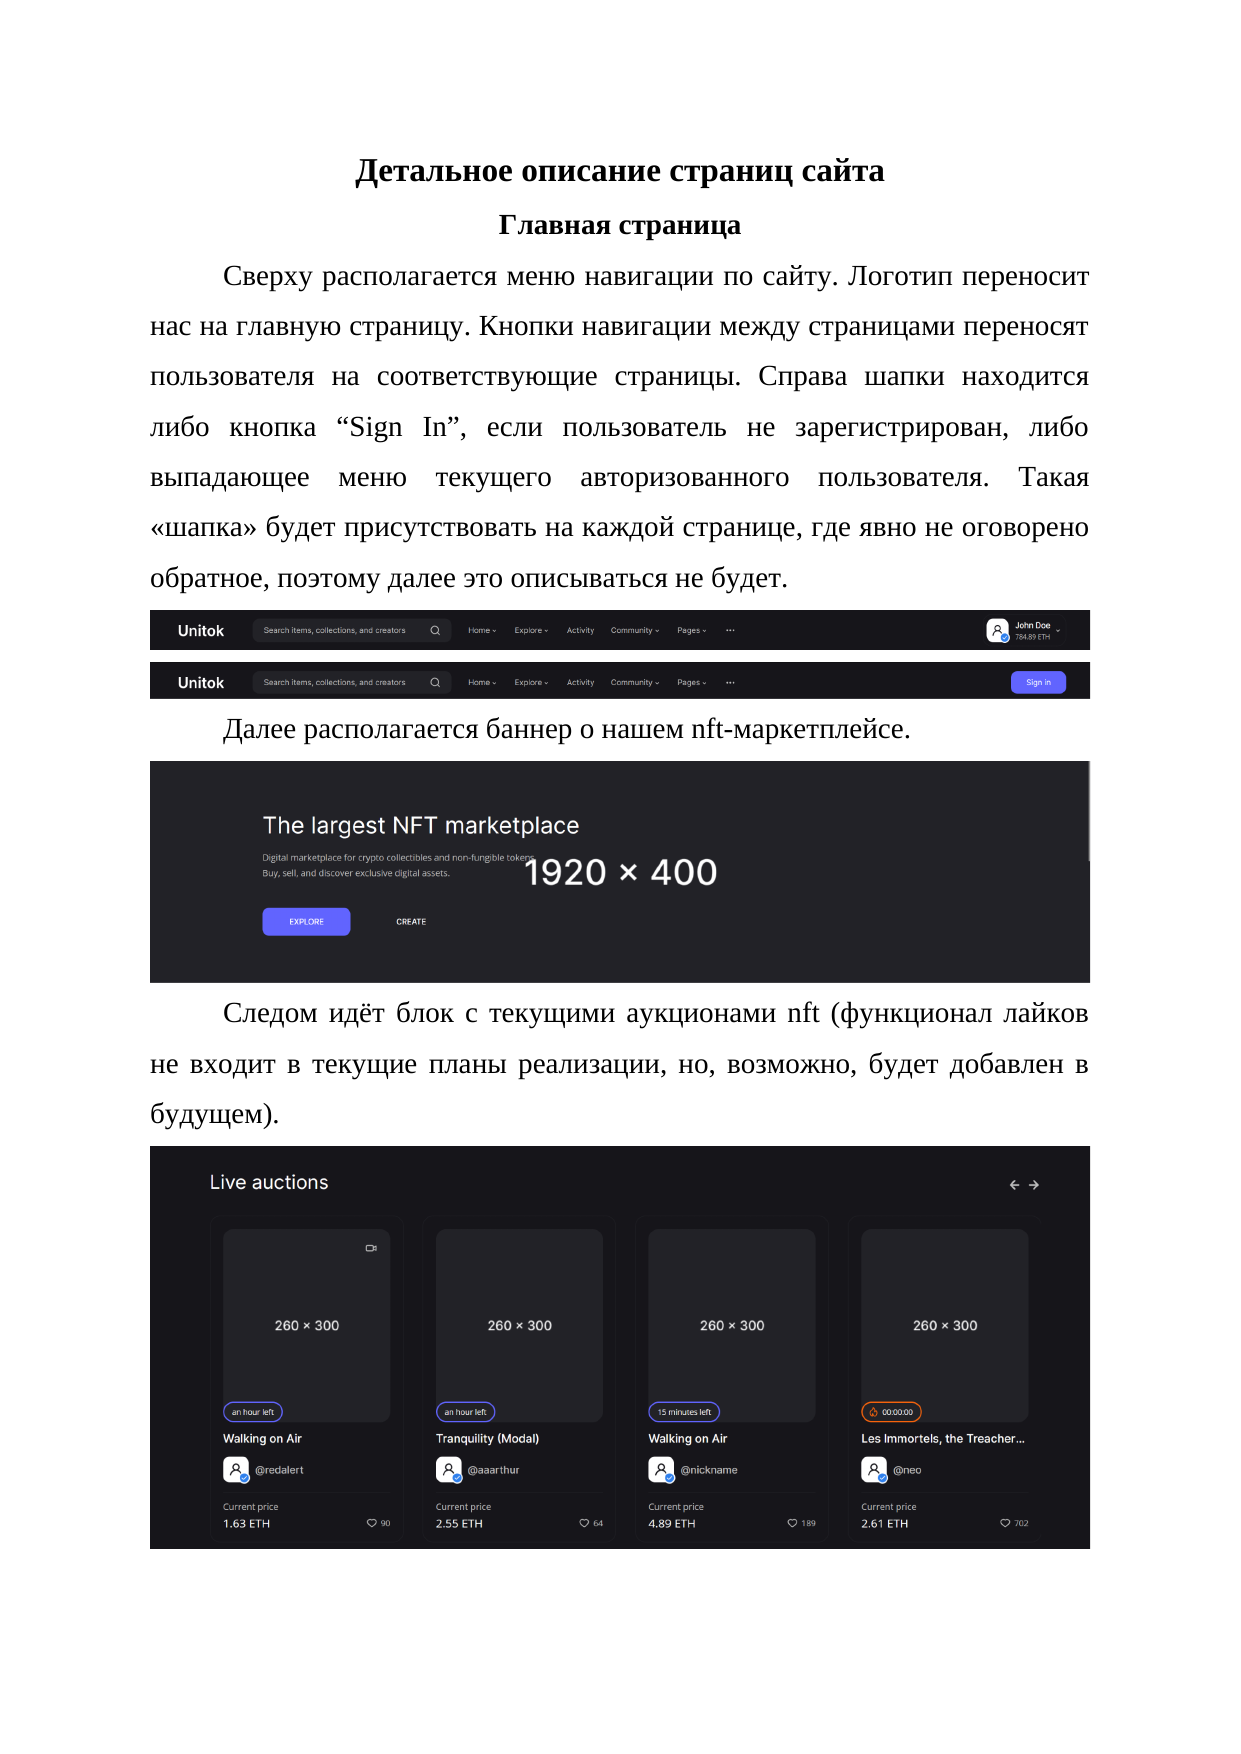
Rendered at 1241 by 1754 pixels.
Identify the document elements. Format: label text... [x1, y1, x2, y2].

subtitle Детальное описание страниц сайта [150, 150, 1090, 188]
picture [150, 761, 1091, 983]
text Сверху располагается меню навигации по сайту. Логотип переносит нас на главную страницу. Кнопки навигации между страницами переносят пользователя на соответствующие страницы. Справа шапки находится либо кнопка “Sign In”, если пользователь не зарегистрирован, либо выпадающее меню текущего авторизованного пользователя. Такая «шапка» будет присутствовать на каждой странице, где явно не оговорено обратное, поэтому далее это описываться не будет. [150, 258, 1090, 593]
picture [150, 662, 1091, 699]
picture [150, 1146, 1091, 1549]
text Следом идёт блок с текущими аукционами nft (функционал лайков не входит в текущие планы реализации, но, возможно, будет добавлен в будущем). [150, 996, 1090, 1130]
text Далее располагается баннер о нашем nft-маркетплейсе. [150, 711, 1090, 745]
picture [150, 610, 1091, 650]
text Главная страница [150, 207, 1090, 241]
